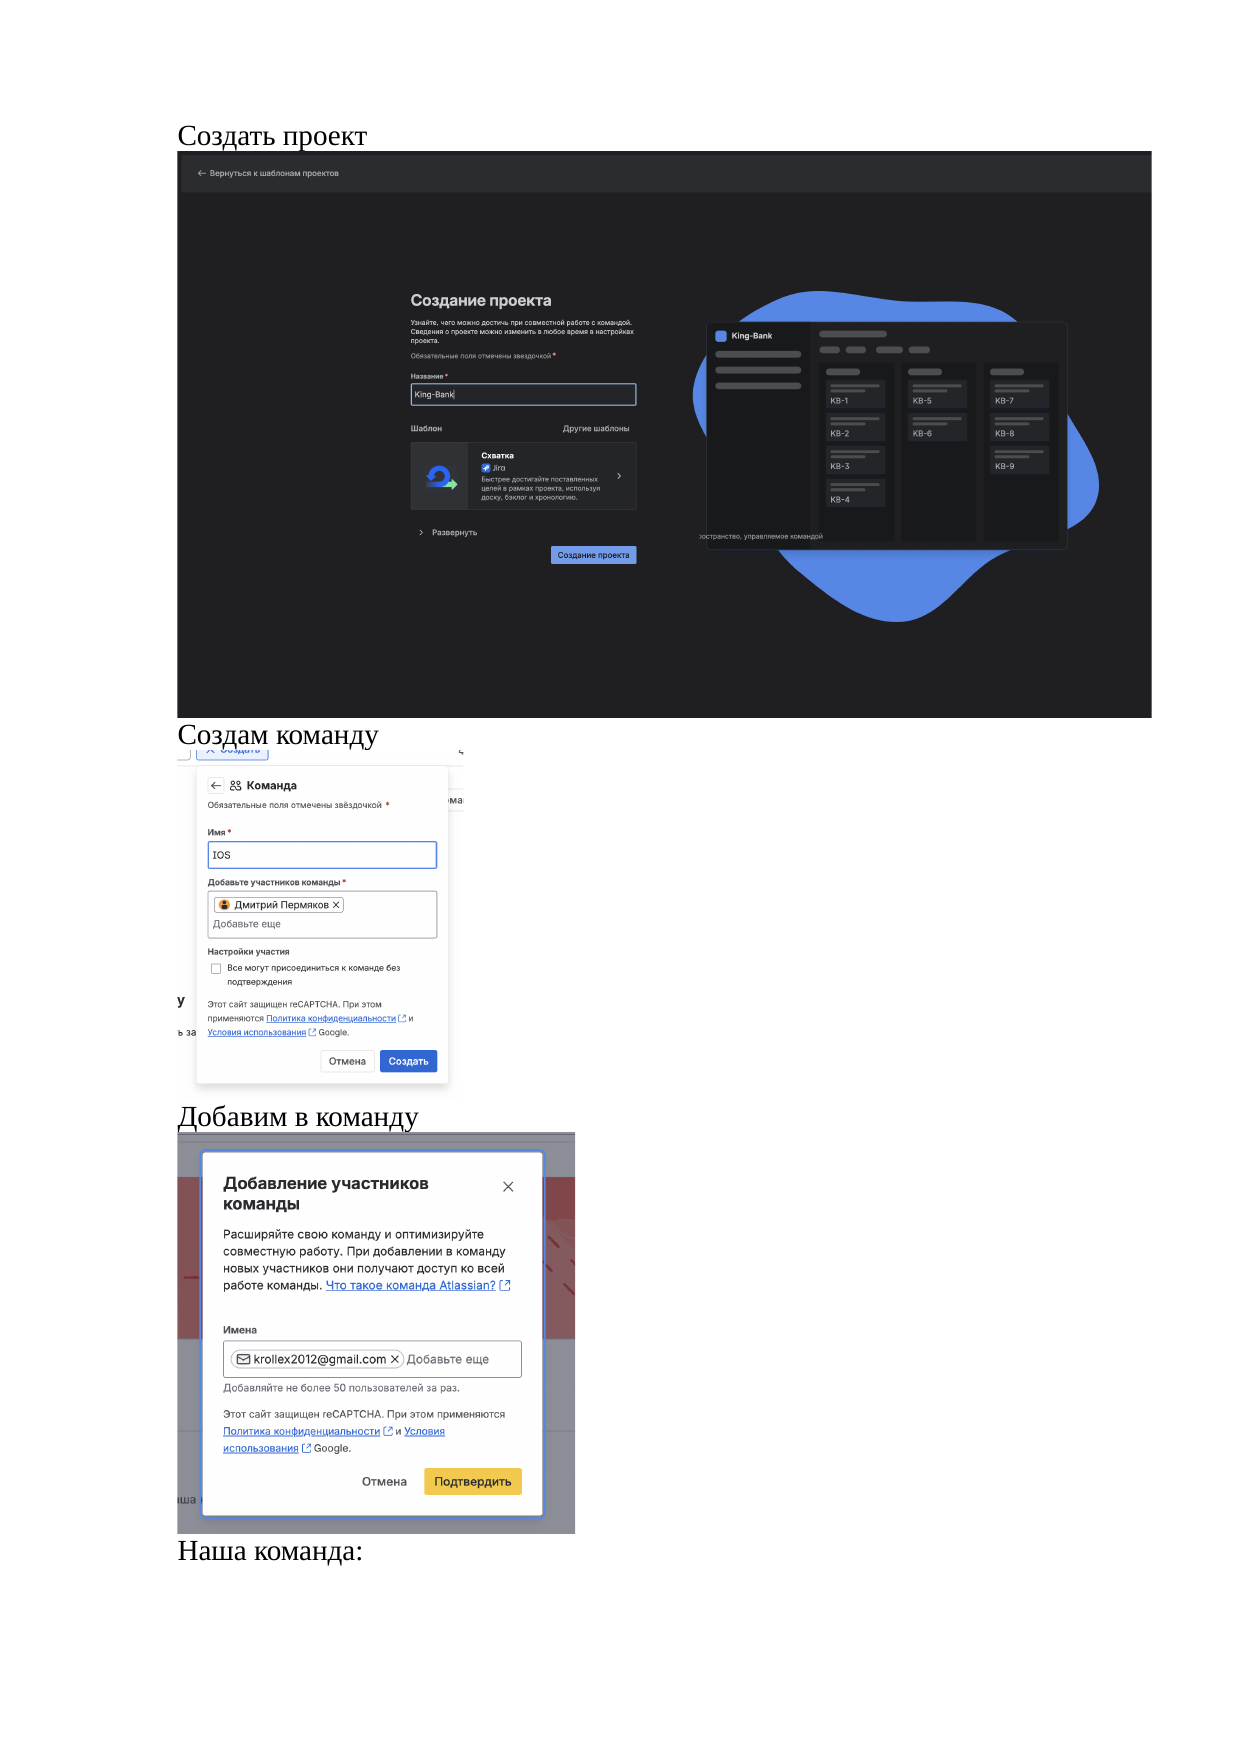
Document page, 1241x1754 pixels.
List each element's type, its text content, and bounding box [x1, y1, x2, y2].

picture [177, 151, 1152, 718]
picture [177, 1132, 576, 1534]
text Добавим в команду [177, 1099, 1152, 1133]
text Создать проект [177, 118, 1152, 151]
text Создам команду [177, 718, 1152, 751]
picture [177, 750, 464, 1100]
text Наша команда: [177, 1533, 1152, 1567]
